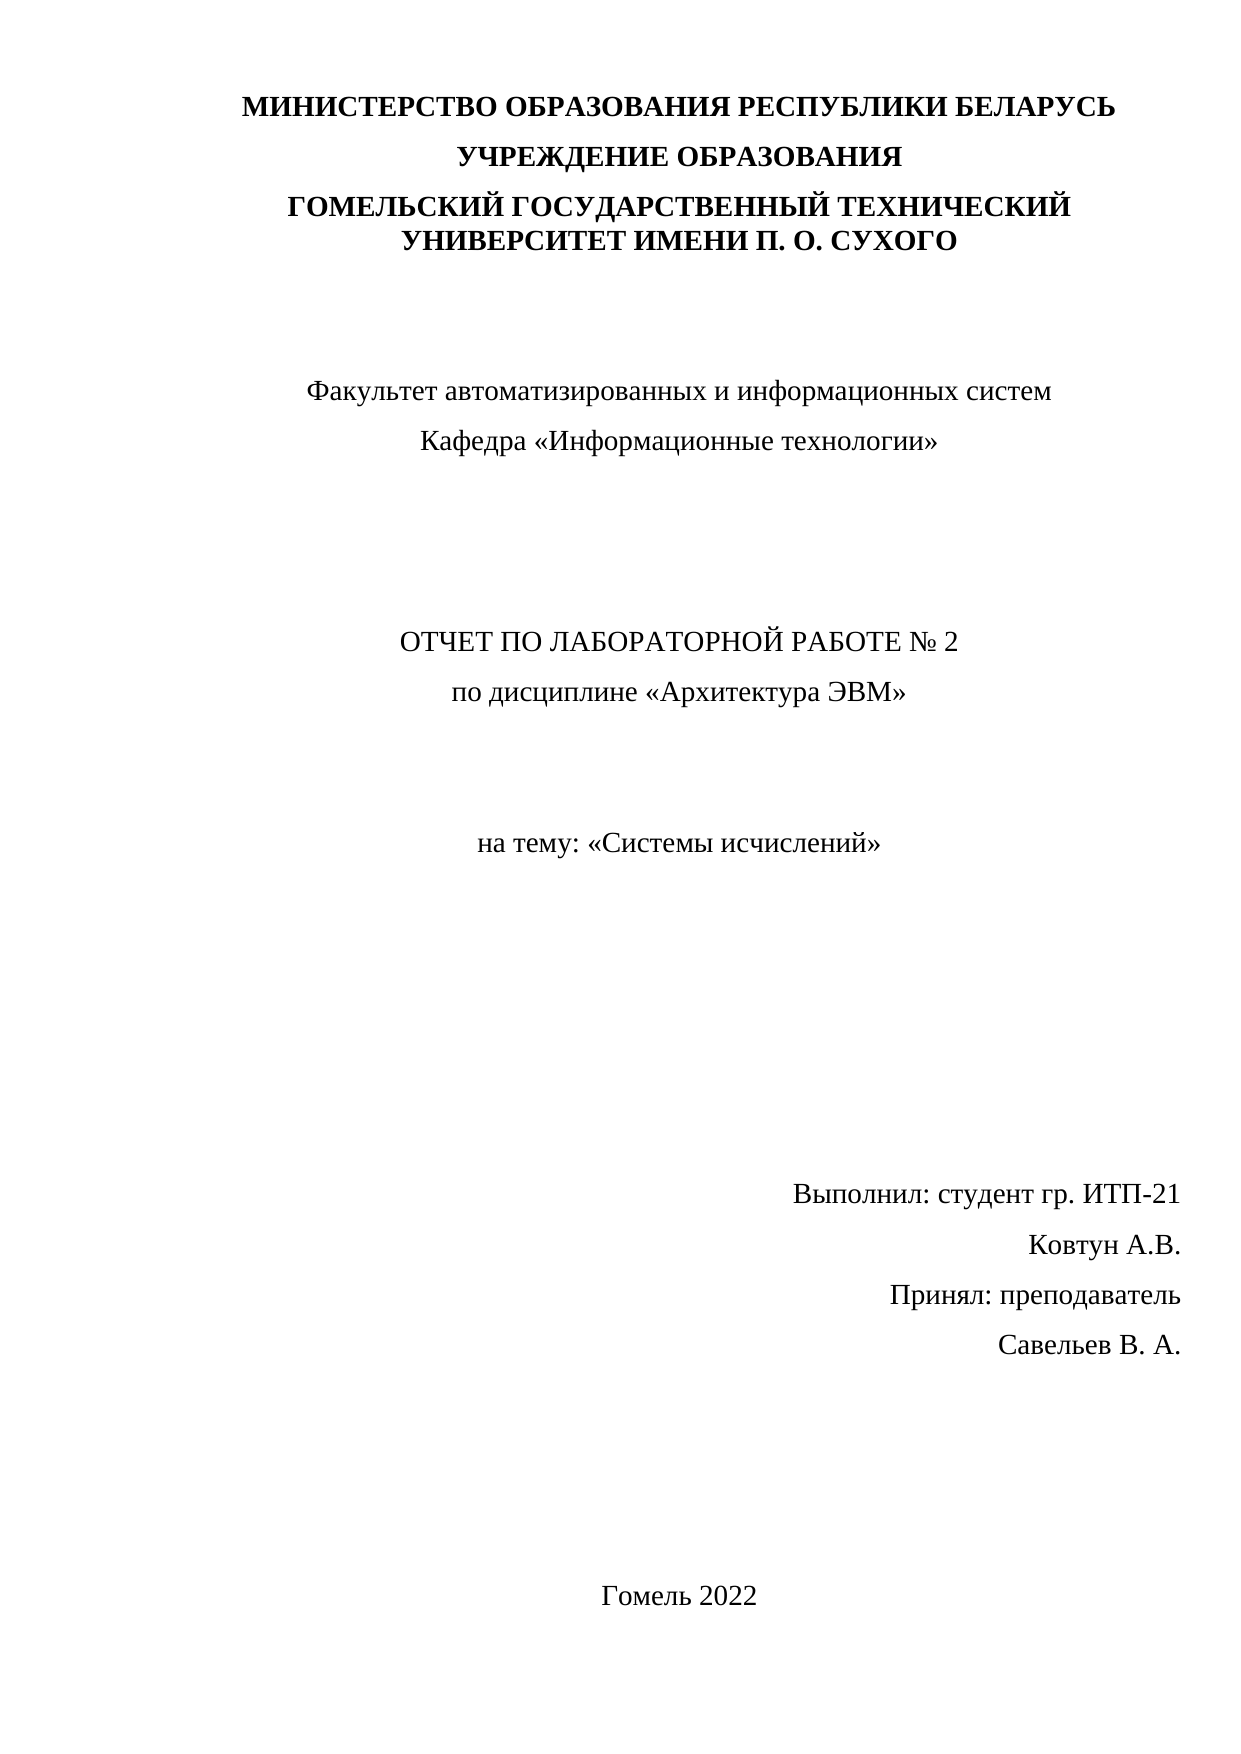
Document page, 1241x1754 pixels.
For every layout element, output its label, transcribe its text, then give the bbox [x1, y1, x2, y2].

text МИНИСТЕРСТВО ОБРАЗОВАНИЯ РЕСПУБЛИКИ БЕЛАРУСЬ [177, 89, 1181, 122]
text на тему: «Системы исчислений» [177, 825, 1181, 859]
text ОТЧЕТ ПО ЛАБОРАТОРНОЙ РАБОТЕ № 2 [177, 624, 1181, 658]
text Ковтун А.В. [177, 1227, 1181, 1260]
text Принял: преподаватель [177, 1277, 1181, 1311]
text Савельев В. А. [177, 1327, 1181, 1361]
text по дисциплине «Архитектура ЭВМ» [177, 674, 1181, 708]
text ГОМЕЛЬСКИЙ ГОСУДАРСТВЕННЫЙ ТЕХНИЧЕСКИЙ УНИВЕРСИТЕТ ИМЕНИ П. О. СУХОГО [177, 189, 1181, 256]
text Выполнил: студент гр. ИТП-21 [177, 1177, 1181, 1210]
text Гомель 2022 [177, 1578, 1181, 1612]
text Кафедра «Информационные технологии» [177, 423, 1181, 457]
text УЧРЕЖДЕНИЕ ОБРАЗОВАНИЯ [177, 139, 1181, 172]
text Факультет автоматизированных и информационных систем [177, 373, 1181, 407]
